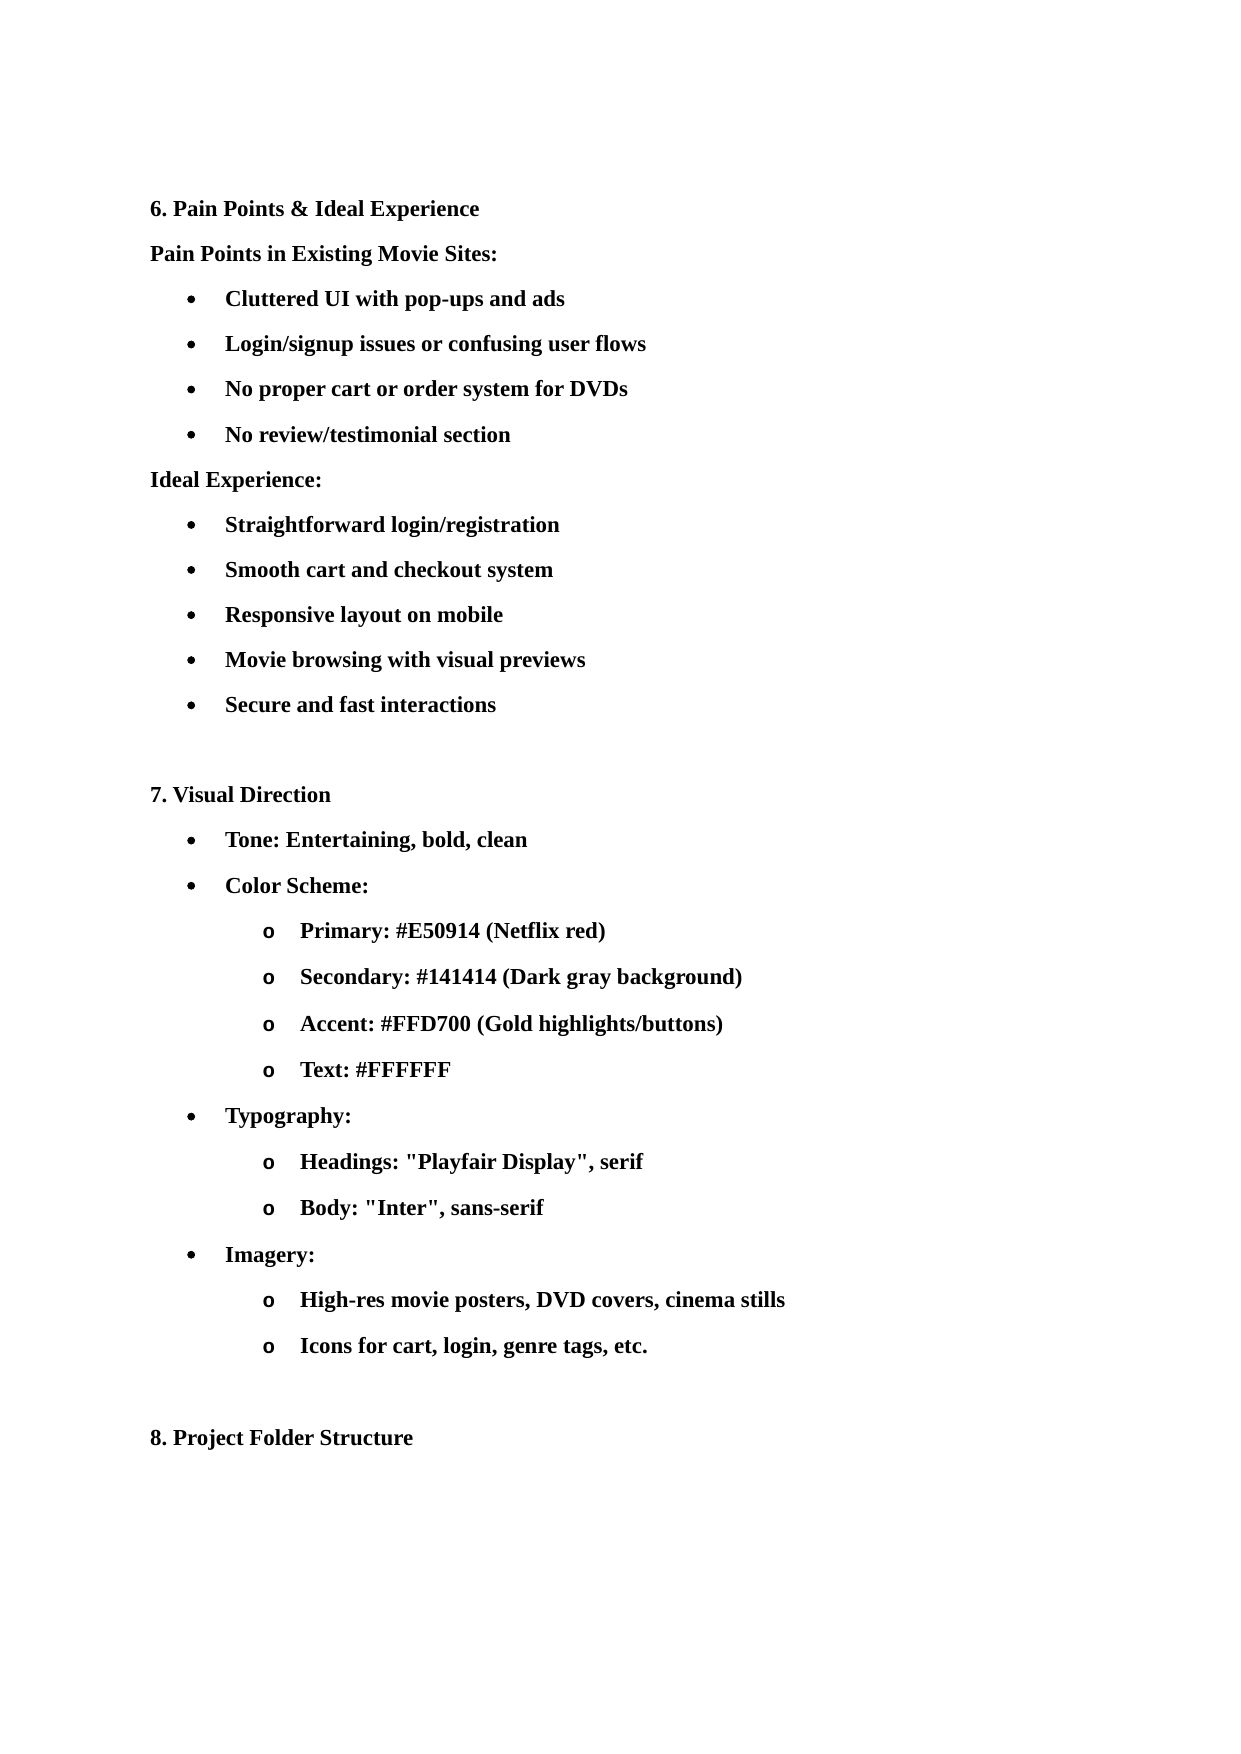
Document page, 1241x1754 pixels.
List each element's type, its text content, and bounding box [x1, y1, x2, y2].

list Imagery: [187, 1241, 1090, 1267]
list No proper cart or order system for DVDs [187, 376, 1090, 402]
list Headings: "Playfair Display", serif [262, 1148, 1090, 1175]
list Accent: #FFD700 (Gold highlights/buttons) [262, 1010, 1090, 1037]
list Responsive layout on mobile [187, 601, 1090, 627]
text Ideal Experience: [150, 466, 1090, 492]
list Color Scheme: [187, 872, 1090, 898]
text 8. Project Folder Structure [150, 1424, 1090, 1450]
list Secondary: #141414 (Dark gray background) [262, 963, 1090, 991]
list Primary: #E50914 (Netflix red) [262, 917, 1090, 944]
list Cluttered UI with pop-ups and ads [187, 285, 1090, 312]
text Pain Points in Existing Movie Sites: [150, 240, 1090, 267]
list Movie browsing with visual previews [187, 646, 1090, 672]
text 6. Pain Points & Ideal Experience [150, 195, 1090, 221]
list Body: "Inter", sans-serif [262, 1194, 1090, 1222]
text 7. Visual Direction [150, 781, 1090, 808]
list Secure and fast interactions [187, 691, 1090, 718]
list No review/testimonial section [187, 421, 1090, 447]
list Login/signup issues or confusing user flows [187, 330, 1090, 357]
list High-res movie posters, DVD covers, cinema stills [262, 1286, 1090, 1313]
list Typography: [187, 1103, 1090, 1129]
list Straightforward login/registration [187, 511, 1090, 537]
list Text: #FFFFFF [262, 1056, 1090, 1084]
list Tone: Entertaining, bold, clean [187, 827, 1090, 853]
list Icons for cart, login, genre tags, etc. [262, 1332, 1090, 1360]
list Smooth cart and checkout system [187, 556, 1090, 582]
